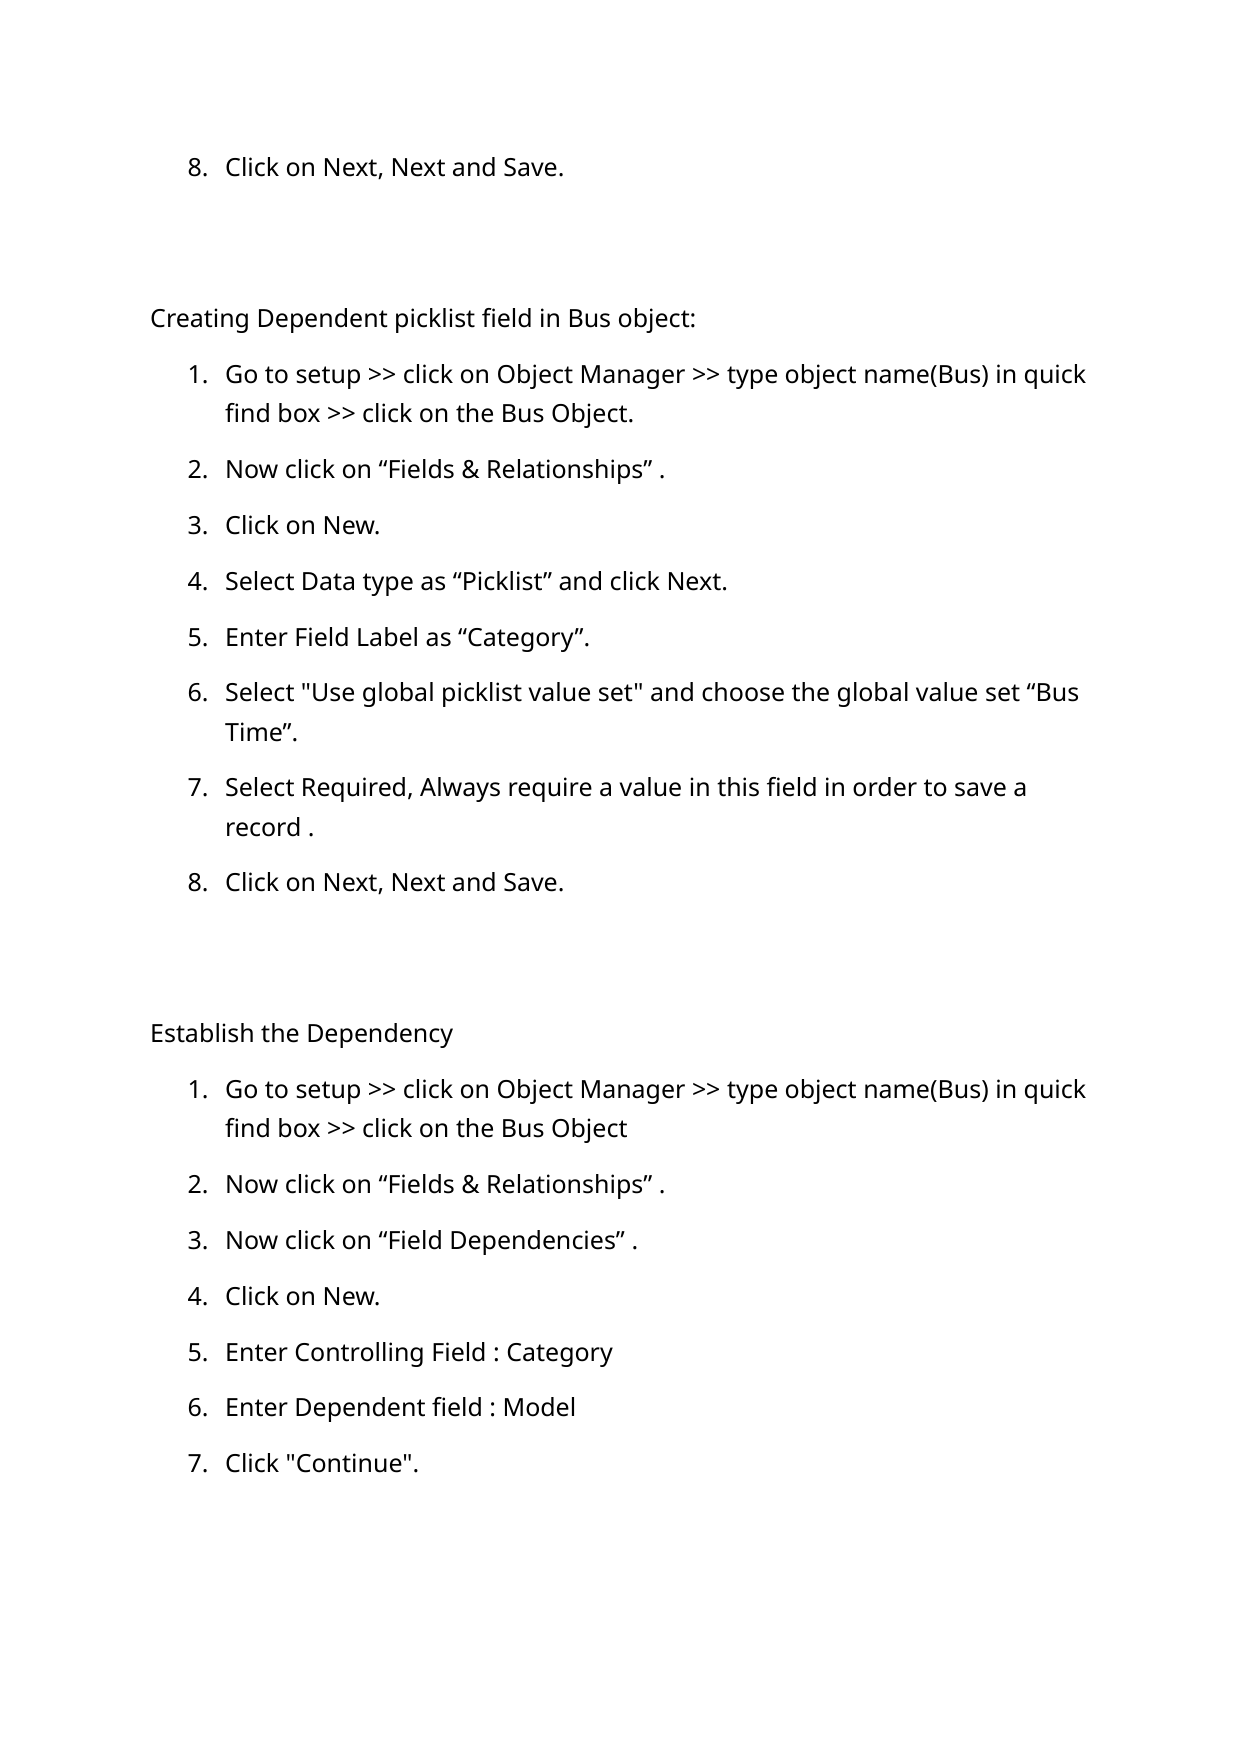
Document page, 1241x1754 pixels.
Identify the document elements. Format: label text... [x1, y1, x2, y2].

text Creating Dependent picklist field in Bus object: [150, 301, 1090, 335]
list Select Required, Always require a value in this field in order to save a record . [187, 770, 1090, 843]
list Enter Controlling Field : Category [187, 1334, 1090, 1368]
list Go to setup >> click on Object Manager >> type object name(Bus) in quick find box >> click on the Bus Object. [187, 357, 1090, 430]
list Now click on “Fields & Relationships” . [187, 452, 1090, 486]
list Click on Next, Next and Save. [187, 865, 1090, 899]
list Click on New. [187, 1278, 1090, 1312]
list Select Data type as “Picklist” and click Next. [187, 563, 1090, 597]
list Now click on “Field Dependencies” . [187, 1222, 1090, 1257]
list Enter Field Label as “Category”. [187, 619, 1090, 653]
text Establish the Dependency [150, 1016, 1090, 1050]
list Click on Next, Next and Save. [187, 150, 1090, 184]
list Select "Use global picklist value set" and choose the global value set “Bus Time”. [187, 675, 1090, 748]
list Now click on “Fields & Relationships” . [187, 1167, 1090, 1201]
list Click on New. [187, 507, 1090, 542]
list Go to setup >> click on Object Manager >> type object name(Bus) in quick find box >> click on the Bus Object [187, 1072, 1090, 1145]
list Click "Continue". [187, 1446, 1090, 1480]
list Enter Dependent field : Model [187, 1390, 1090, 1424]
